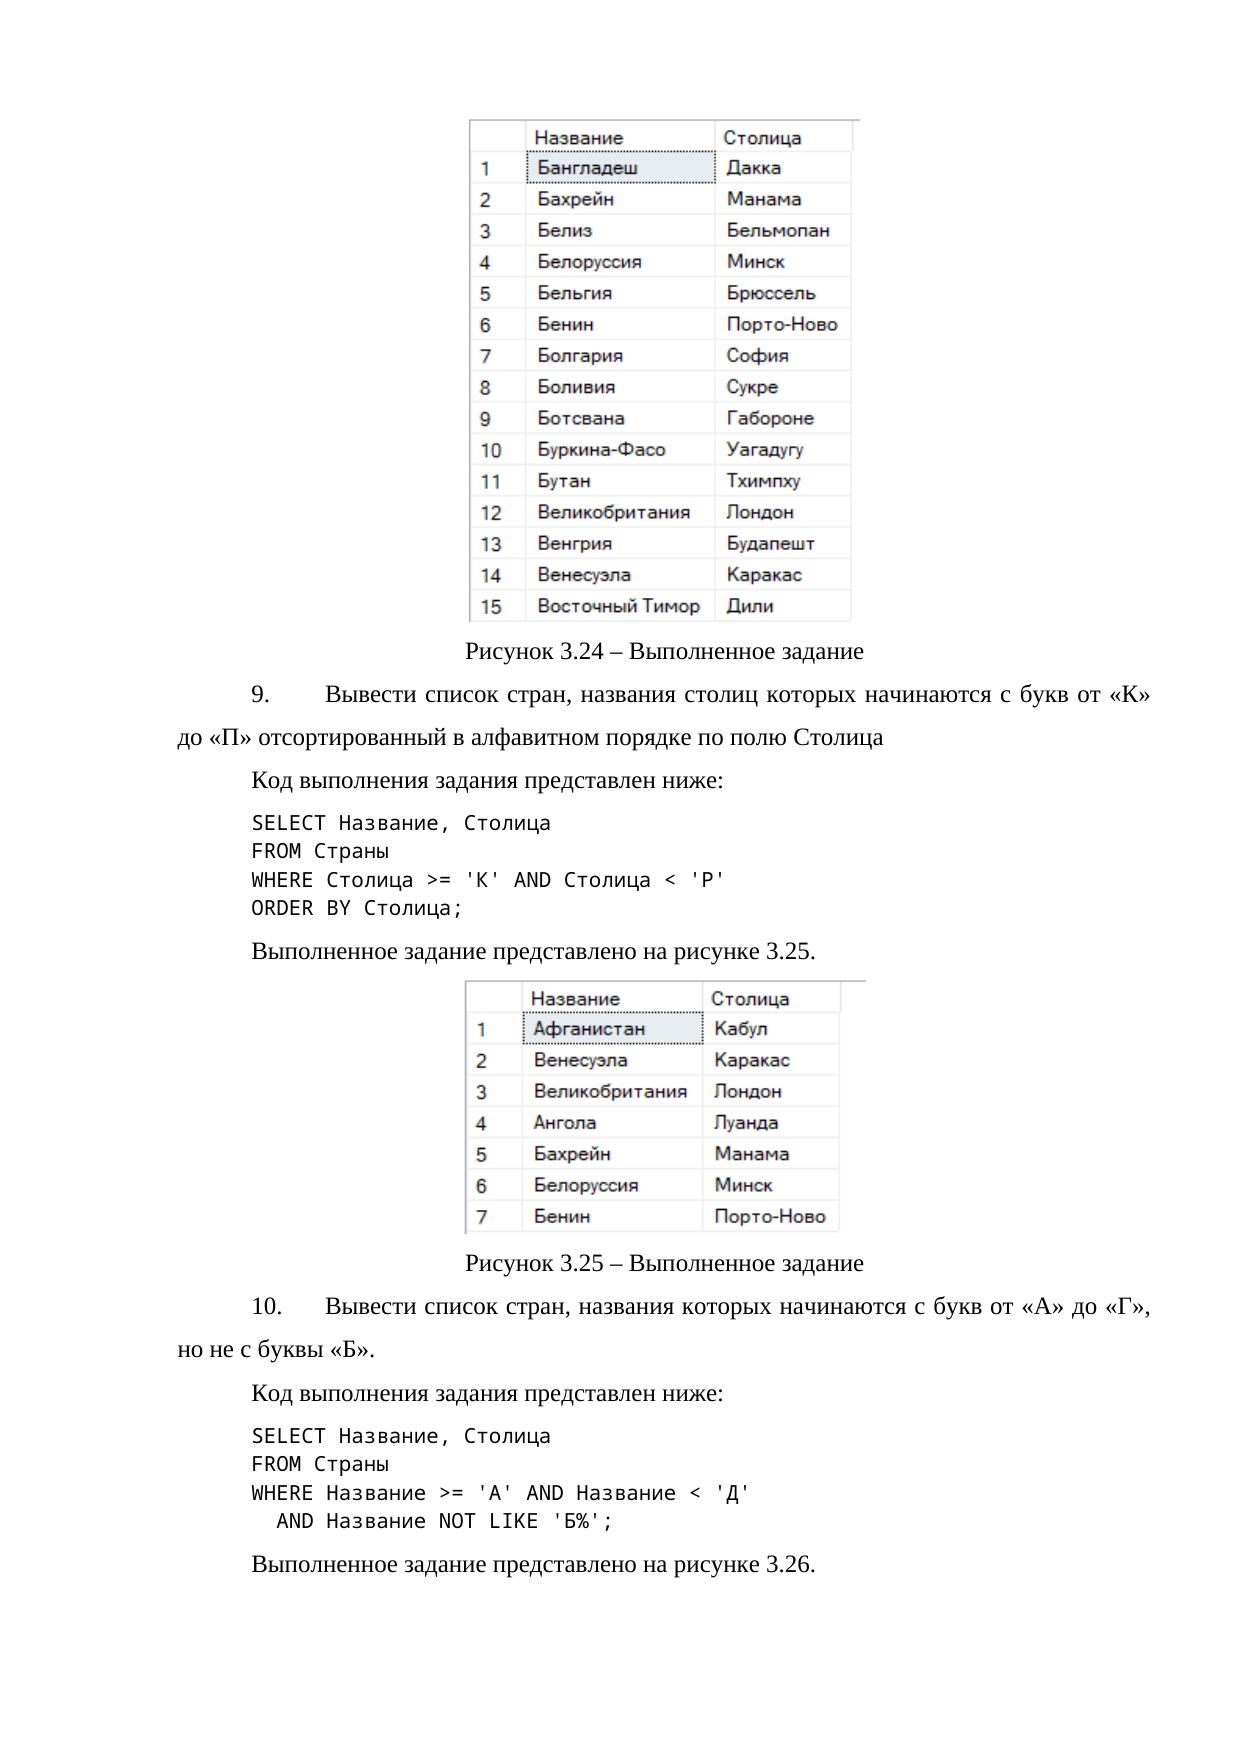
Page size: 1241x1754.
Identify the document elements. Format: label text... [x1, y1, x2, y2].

list Вывести список стран, названия столиц которых начинаются с букв от «К» до «П» отсортированный в алфавитном порядке по полю Столица [177, 679, 1152, 751]
text Выполненное задание представлено на рисунке 3.26. [177, 1549, 1152, 1577]
text ORDER BY Столица; [251, 893, 1152, 922]
text WHERE Столица >= 'К' AND Столица < 'Р' [251, 865, 1152, 893]
picture [469, 118, 860, 622]
text WHERE Название >= 'А' AND Название < 'Д' [251, 1478, 1152, 1506]
picture [462, 979, 867, 1234]
text Рисунок 3.25 – Выполненное задание [177, 1248, 1152, 1277]
text Код выполнения задания представлен ниже: [177, 1378, 1152, 1406]
text SELECT Название, Столица [251, 1421, 1152, 1449]
list Вывести список стран, названия которых начинаются с букв от «А» до «Г», но не с буквы «Б». [177, 1291, 1152, 1363]
text FROM Страны [251, 1449, 1152, 1478]
text FROM Страны [251, 837, 1152, 865]
text SELECT Название, Столица [251, 808, 1152, 837]
text Выполненное задание представлено на рисунке 3.25. [177, 936, 1152, 965]
text AND Название NOT LIKE 'Б%'; [251, 1506, 1152, 1534]
text Рисунок 3.24 – Выполненное задание [177, 636, 1152, 664]
text Код выполнения задания представлен ниже: [177, 765, 1152, 794]
